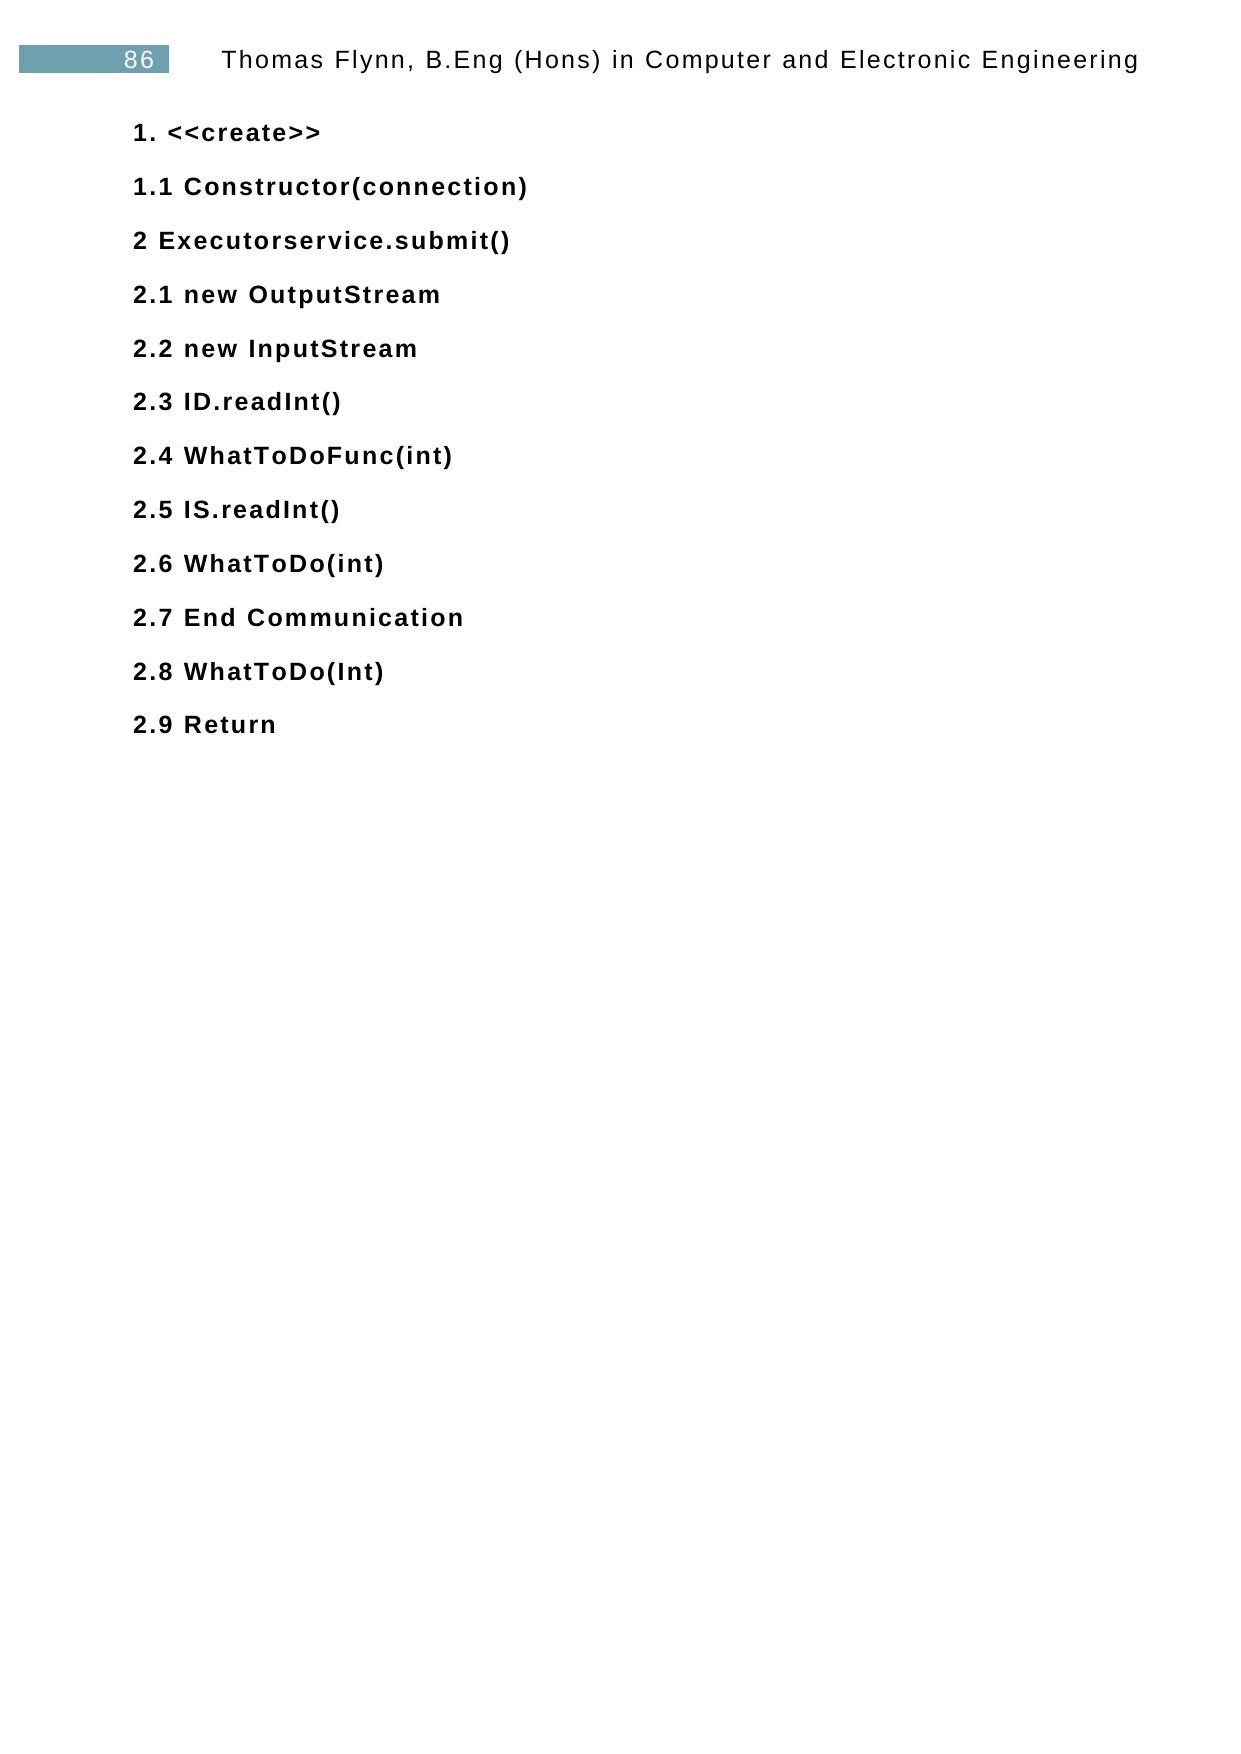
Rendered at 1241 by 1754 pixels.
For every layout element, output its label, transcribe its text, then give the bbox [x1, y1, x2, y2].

text 2.8 WhatToDo(Int) [133, 657, 1122, 685]
text 2.5 IS.readInt() [133, 495, 1122, 524]
text 1.1 Constructor(connection) [133, 172, 1122, 201]
text 2.6 WhatToDo(int) [133, 549, 1122, 578]
text 2.1 new OutputStream [133, 280, 1122, 308]
text 2.7 End Communication [133, 603, 1122, 632]
text 2.2 new InputStream [133, 333, 1122, 362]
text 2.9 Return [133, 711, 1122, 739]
text 2.4 WhatToDoFunc(int) [133, 441, 1122, 470]
text 2.3 ID.readInt() [133, 387, 1122, 416]
text 2 Executorservice.submit() [133, 226, 1122, 254]
text 1. <<create>> [133, 118, 1122, 147]
